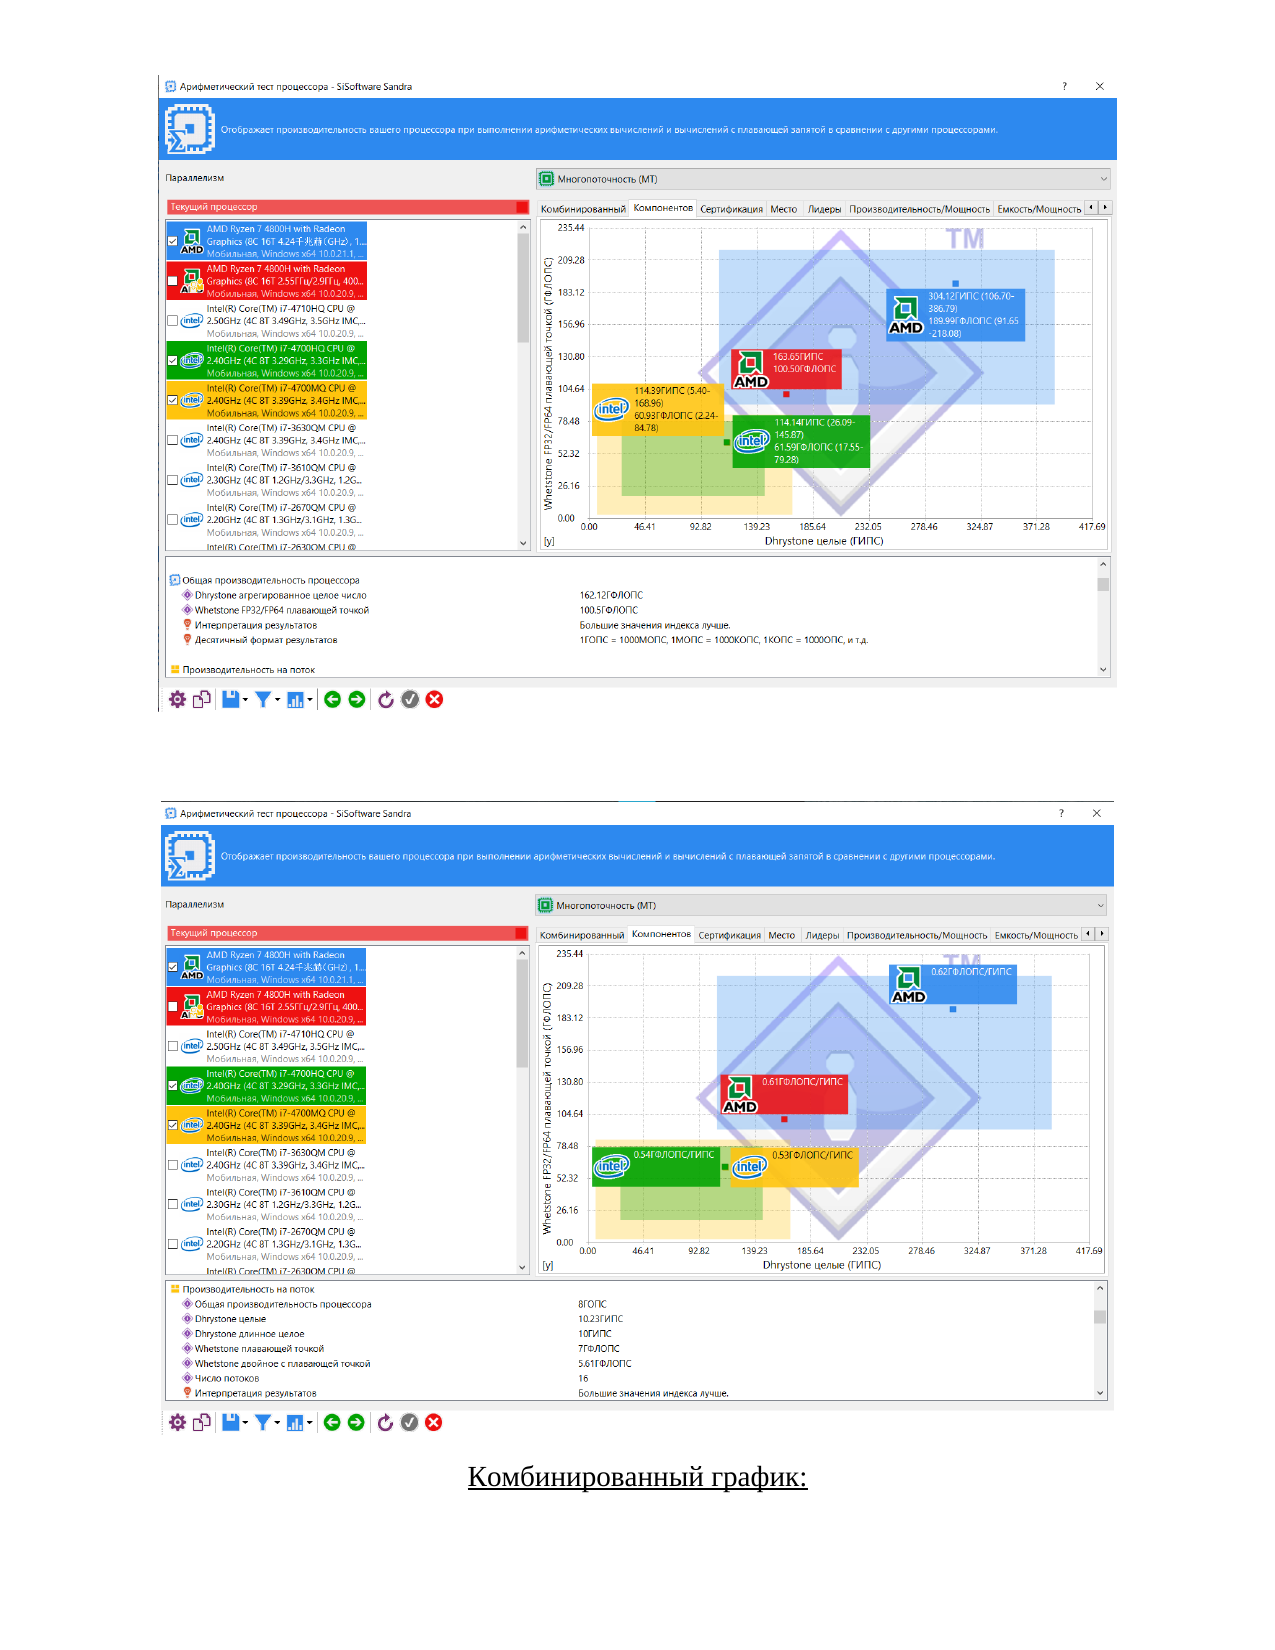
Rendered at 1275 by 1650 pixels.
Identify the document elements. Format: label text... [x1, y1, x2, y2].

picture [161, 801, 1114, 1435]
picture [158, 75, 1117, 712]
text Комбинированный график: [75, 1459, 1200, 1493]
